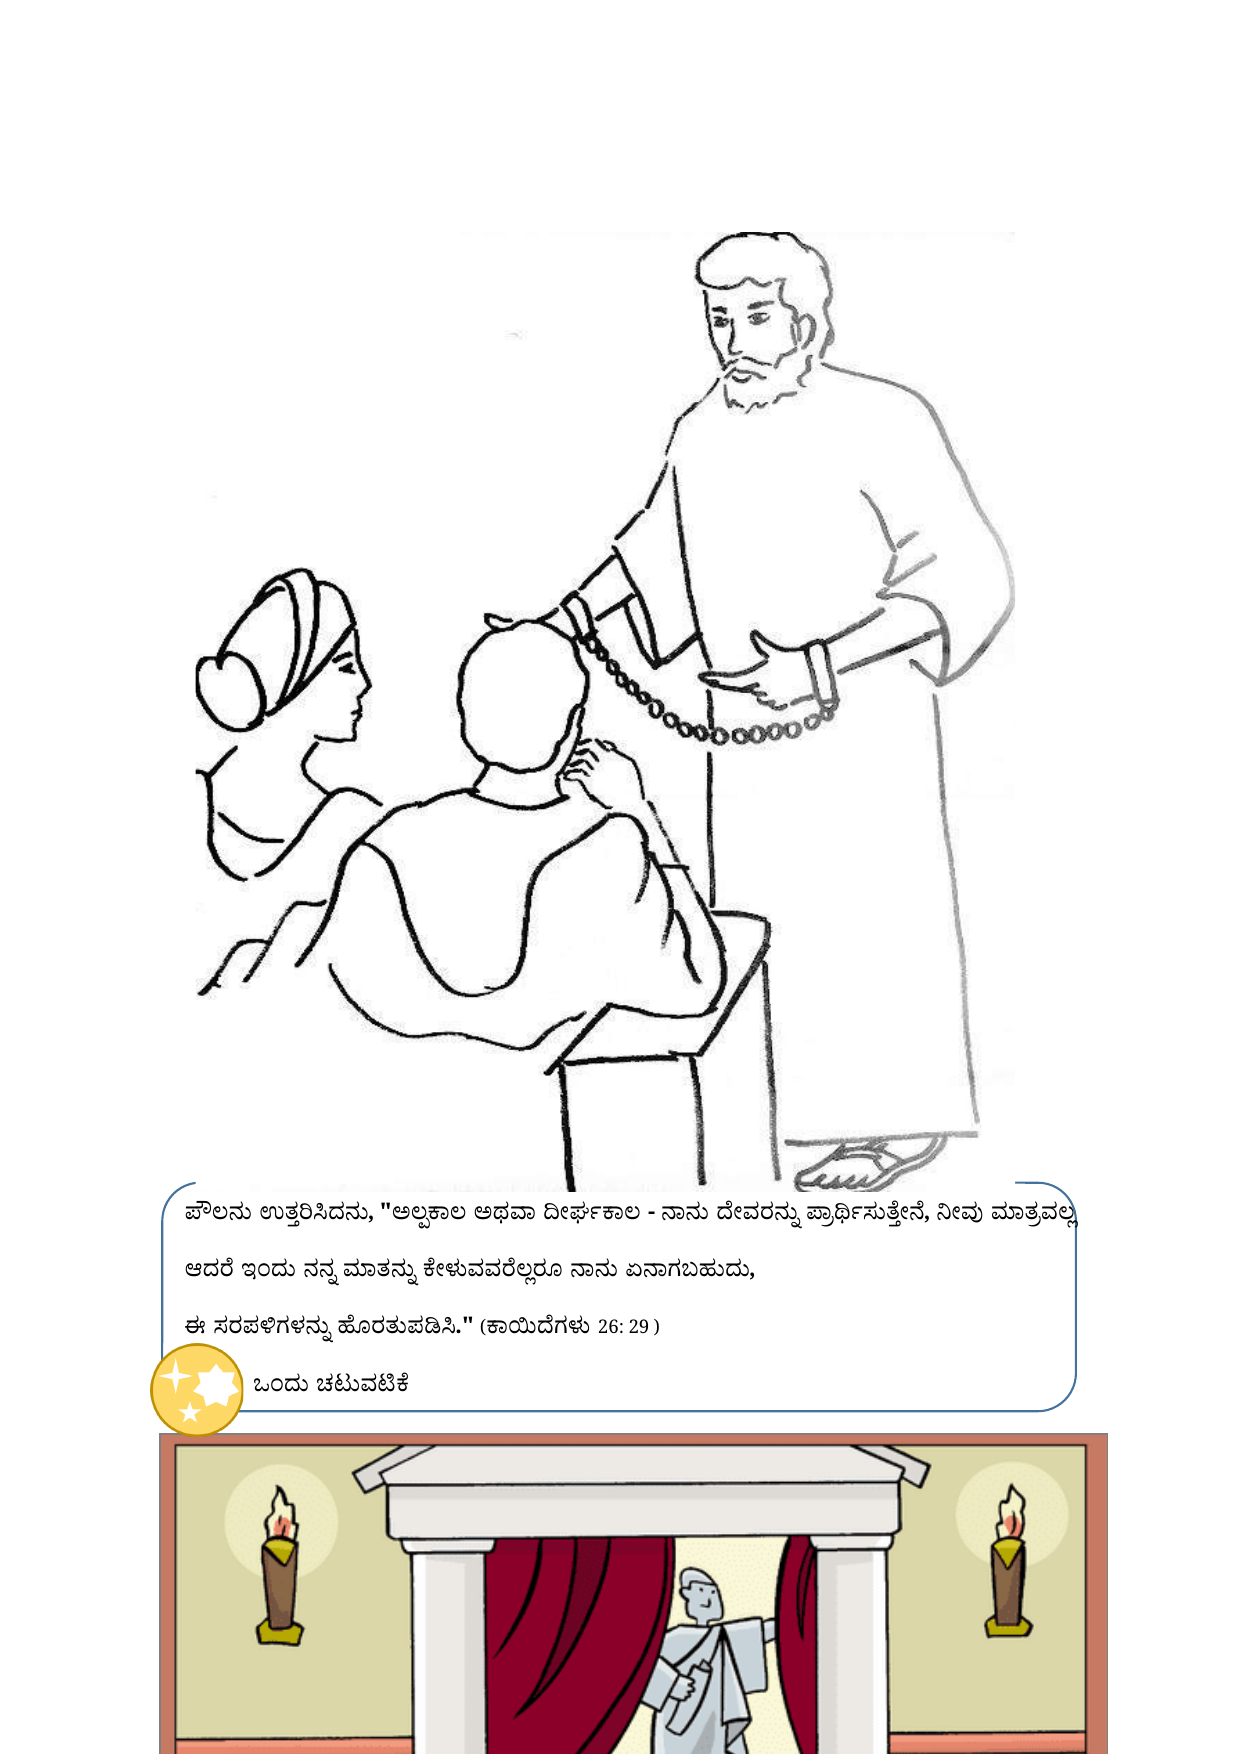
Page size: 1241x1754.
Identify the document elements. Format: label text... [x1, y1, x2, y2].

text ಪೌಲನು ಉತ್ತರಿಸಿದನು, "ಅಲ್ಪಕಾಲ ಅಥವಾ ದೀರ್ಘಕಾಲ - ನಾನು ದೇವರನ್ನು ಪ್ರಾರ್ಥಿಸುತ್ತೇನೆ, ನೀವು ಮಾತ್ರವಲ್ಲ [150, 1198, 1090, 1236]
text ಒಂದು ಚಟುವಟಿಕೆ [244, 1370, 1090, 1396]
text ಆದರೆ ಇಂದು ನನ್ನ ಮಾತನ್ನು ಕೇಳುವವರೆಲ್ಲರೂ ನಾನು ಏನಾಗಬಹುದು, [150, 1256, 1090, 1293]
text ಈ ಸರಪಳಿಗಳನ್ನು ಹೊರತುಪಡಿಸಿ." (ಕಾಯಿದೆಗಳು 26: 29 ) [150, 1313, 1090, 1350]
picture [150, 1343, 1107, 1754]
picture [195, 232, 1016, 1192]
